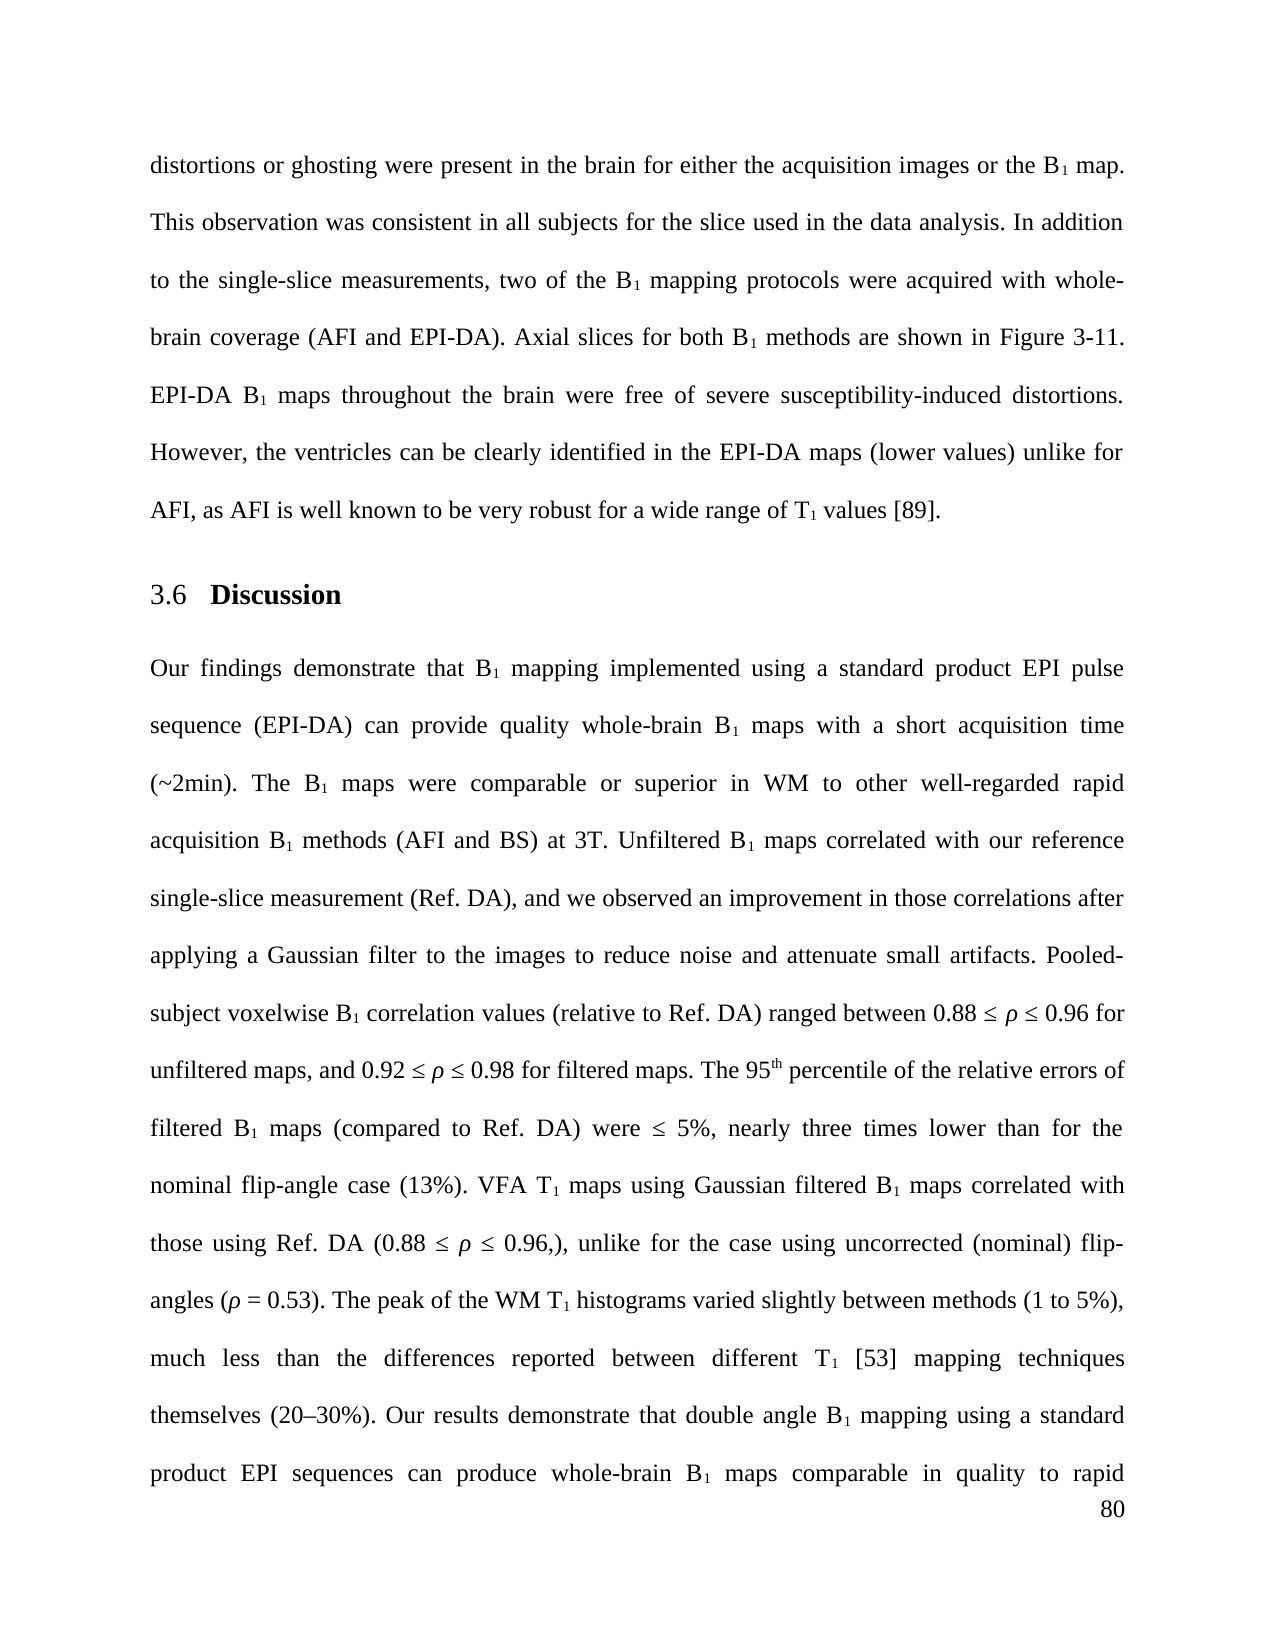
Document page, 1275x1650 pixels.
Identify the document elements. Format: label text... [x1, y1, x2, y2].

subtitle Discussion [150, 577, 1125, 611]
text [150, 150, 1125, 524]
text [150, 653, 1125, 1487]
